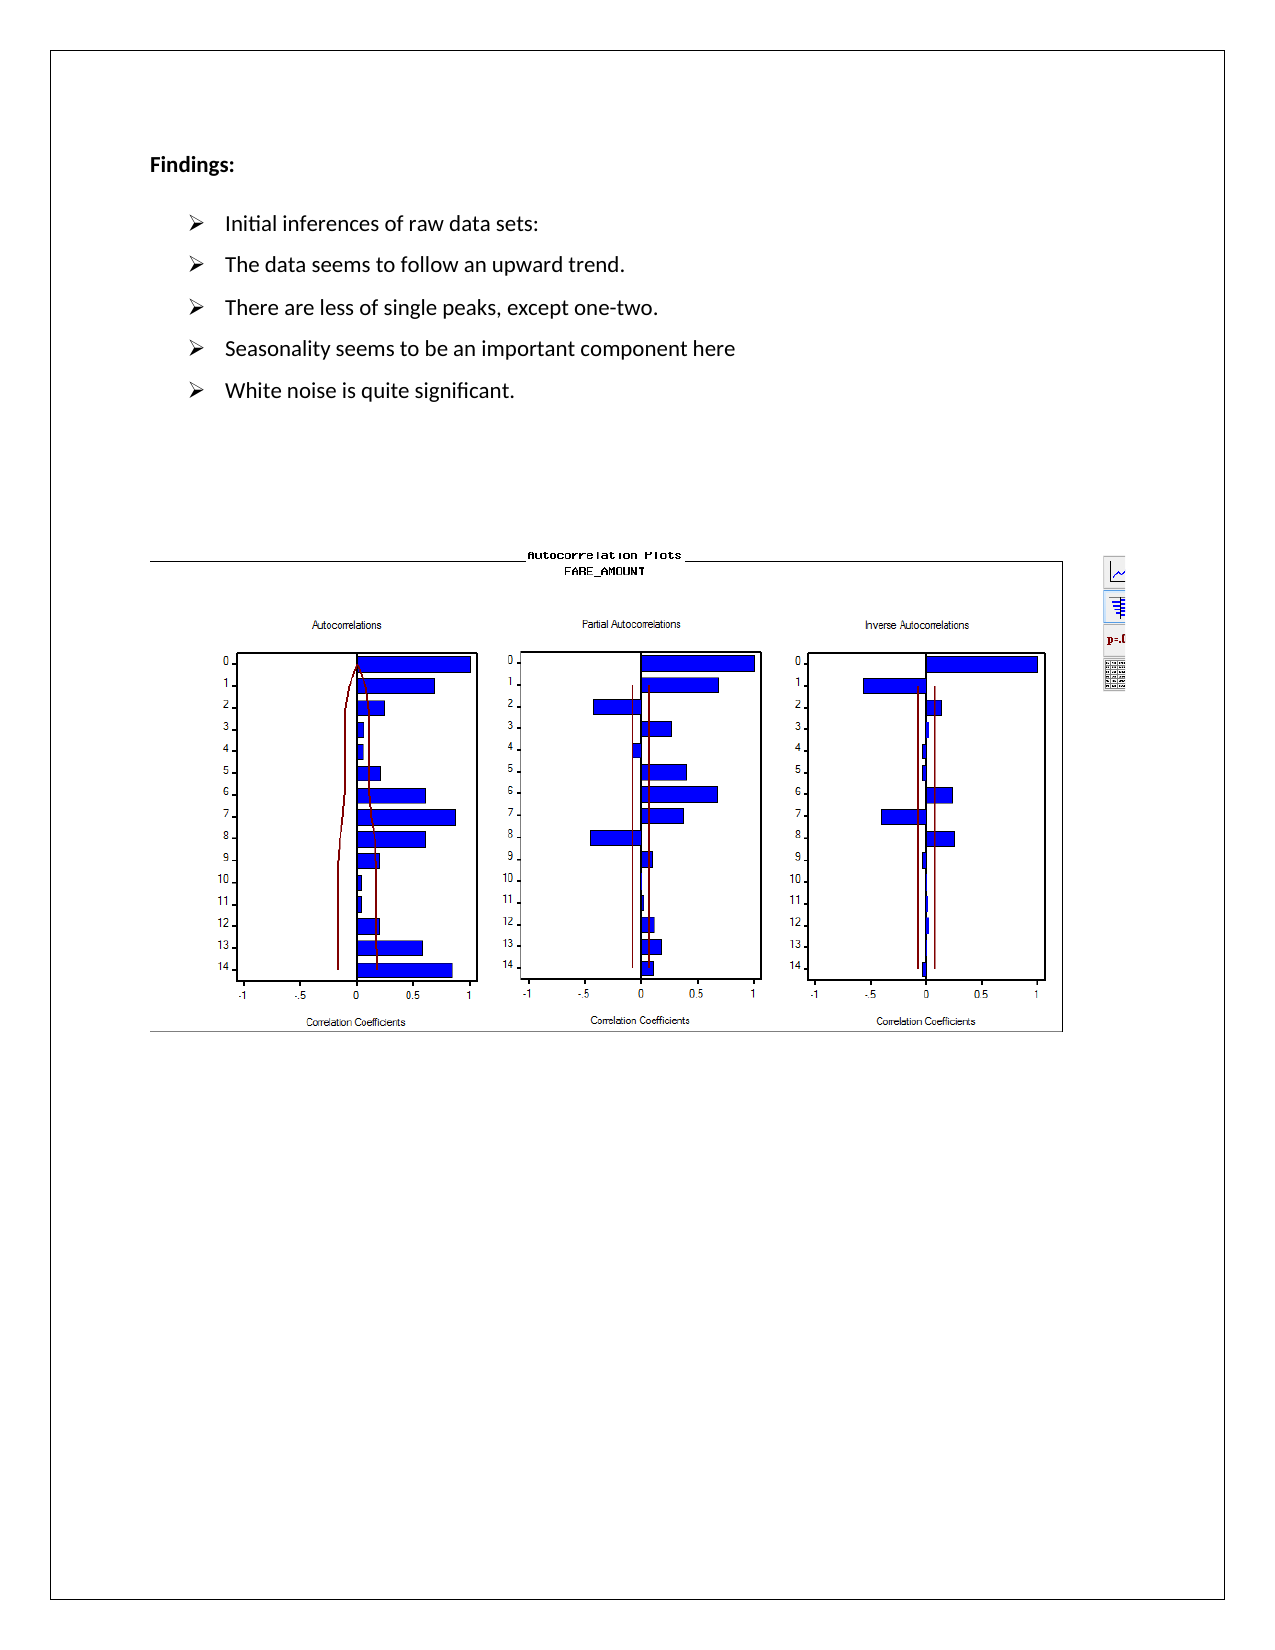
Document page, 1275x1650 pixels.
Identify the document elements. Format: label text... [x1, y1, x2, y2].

list The data seems to follow an upward trend. [187, 251, 1125, 279]
list Seasonality seems to be an important component here [187, 334, 1125, 363]
picture [150, 552, 1125, 1032]
list There are less of single peaks, except one-two. [187, 293, 1125, 321]
text Findings: [150, 150, 1125, 178]
list White noise is quite significant. [187, 377, 1125, 404]
list Initial inferences of raw data sets: [187, 209, 1125, 237]
